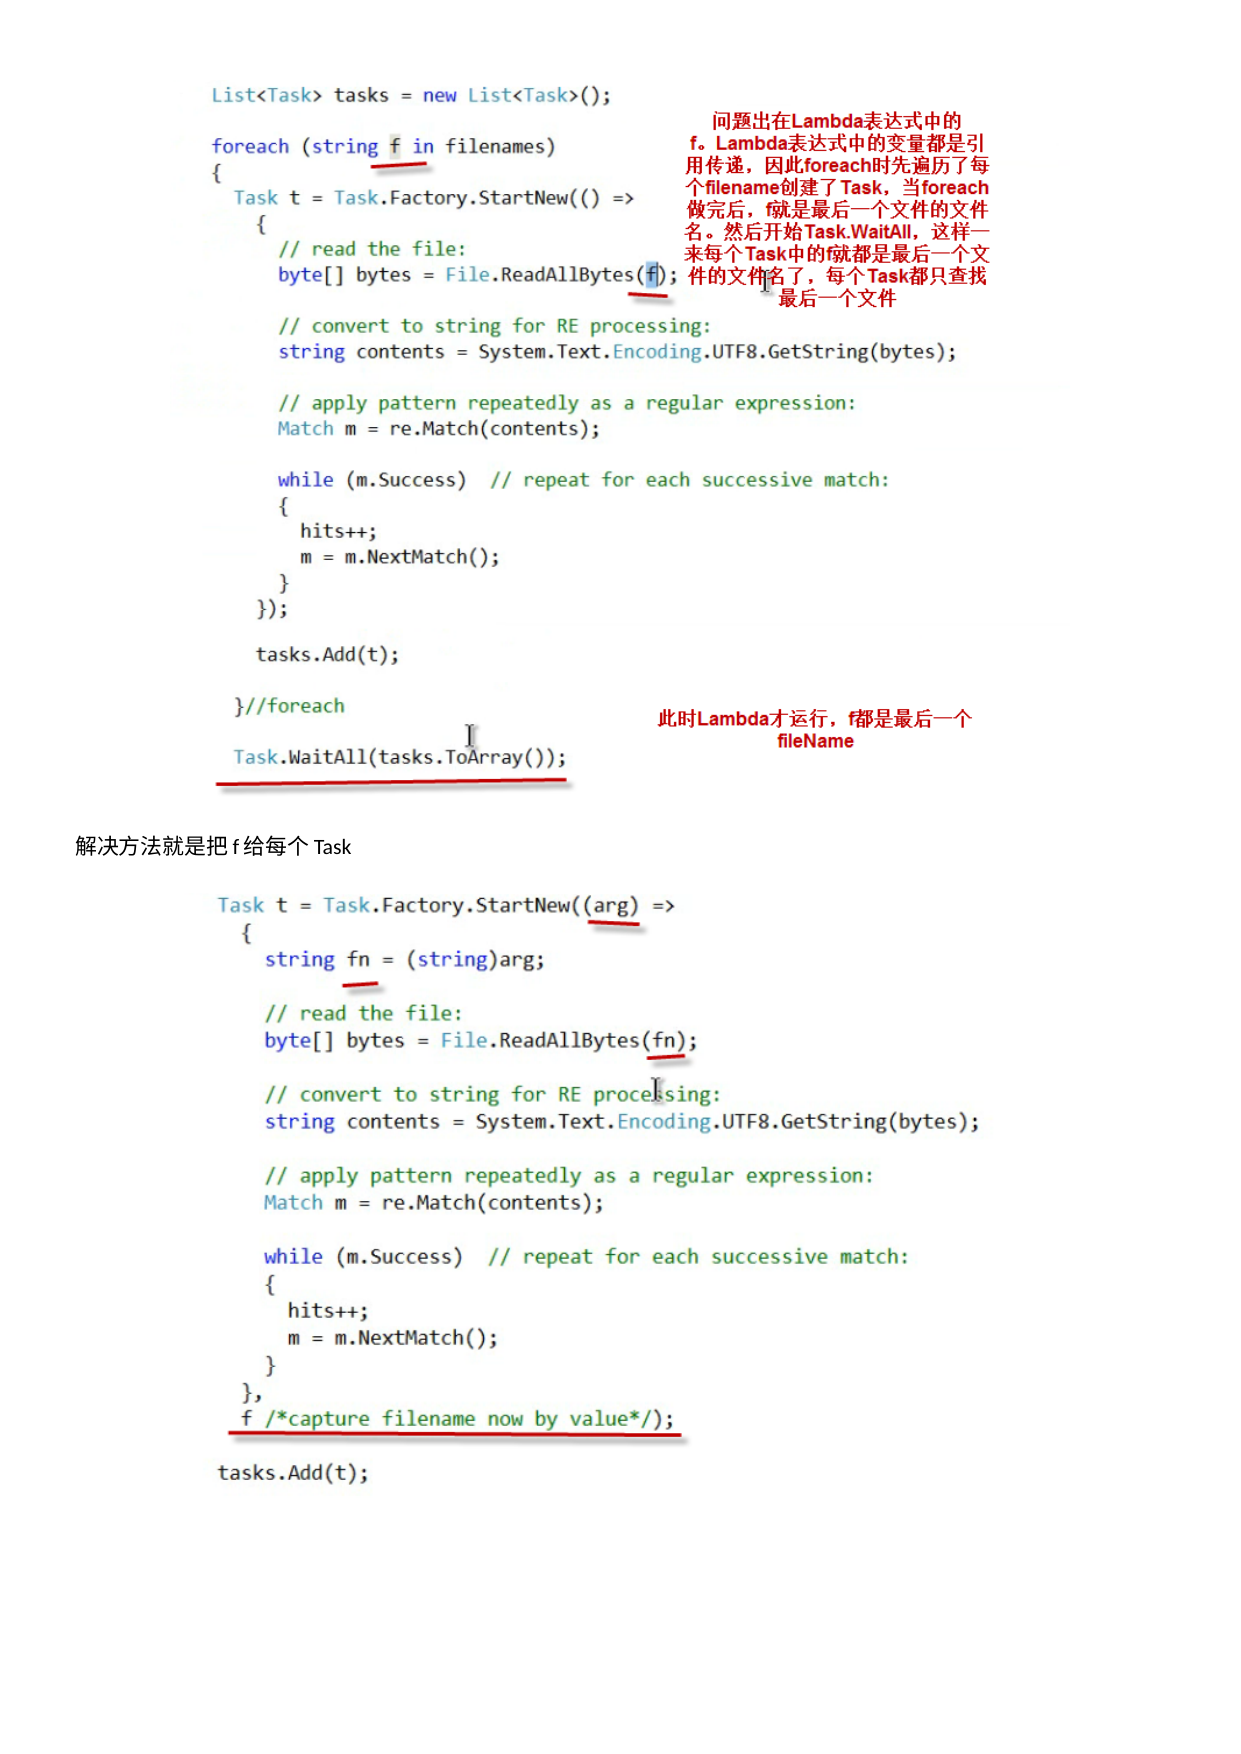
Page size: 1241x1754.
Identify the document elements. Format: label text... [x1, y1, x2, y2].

picture [170, 80, 1071, 807]
picture [170, 893, 1071, 1507]
text 解决方法就是把f给每个Task [75, 828, 1165, 861]
